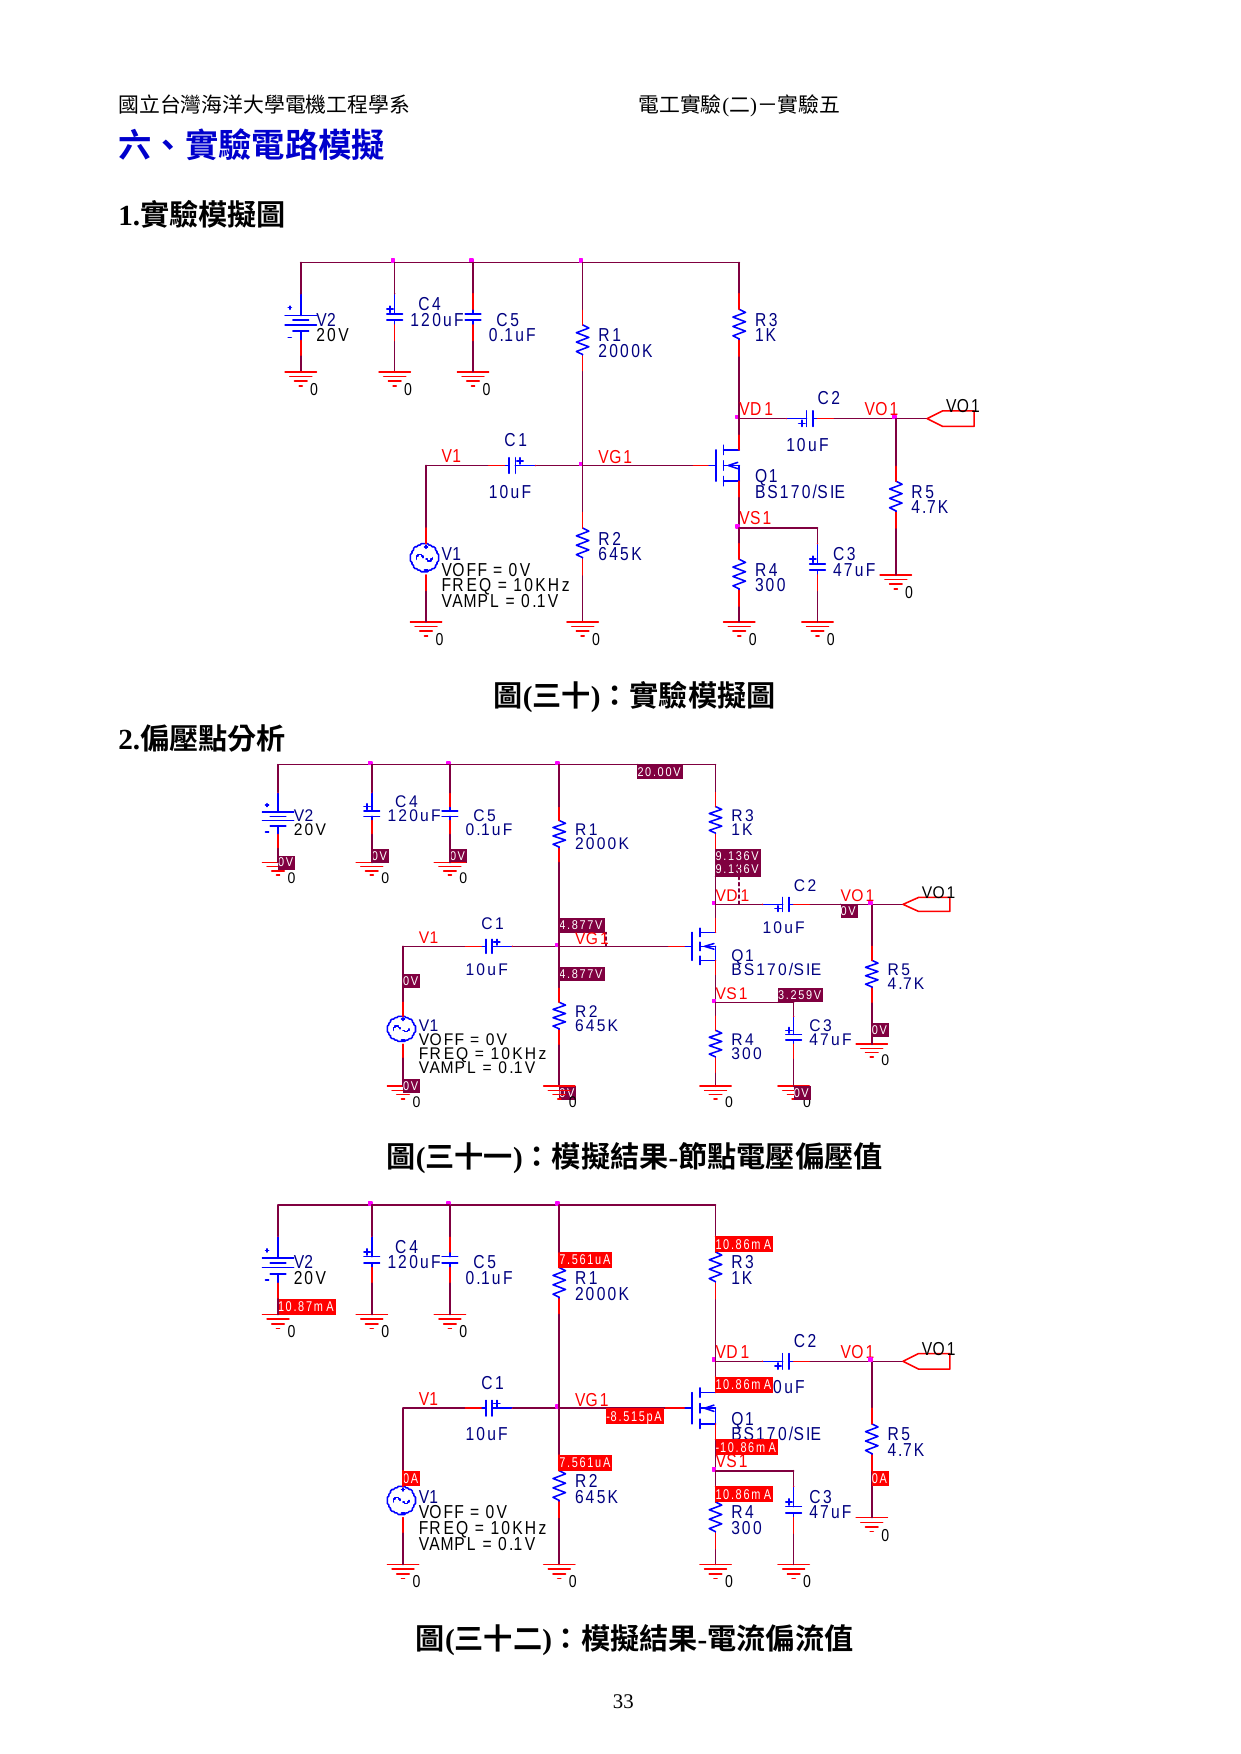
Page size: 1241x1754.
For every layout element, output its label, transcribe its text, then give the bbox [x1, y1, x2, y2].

text 圖(三十)：實驗模擬圖 [118, 673, 1151, 715]
text 1.實驗模擬圖 [118, 191, 1151, 233]
text 圖(三十二)：模擬結果-電流偏流值 [118, 1616, 1151, 1658]
text 圖(三十一)：模擬結果-節點電壓偏壓值 [118, 1134, 1151, 1176]
text 2.偏壓點分析 [118, 715, 1151, 758]
text 六、實驗電路模擬 [118, 119, 1128, 167]
